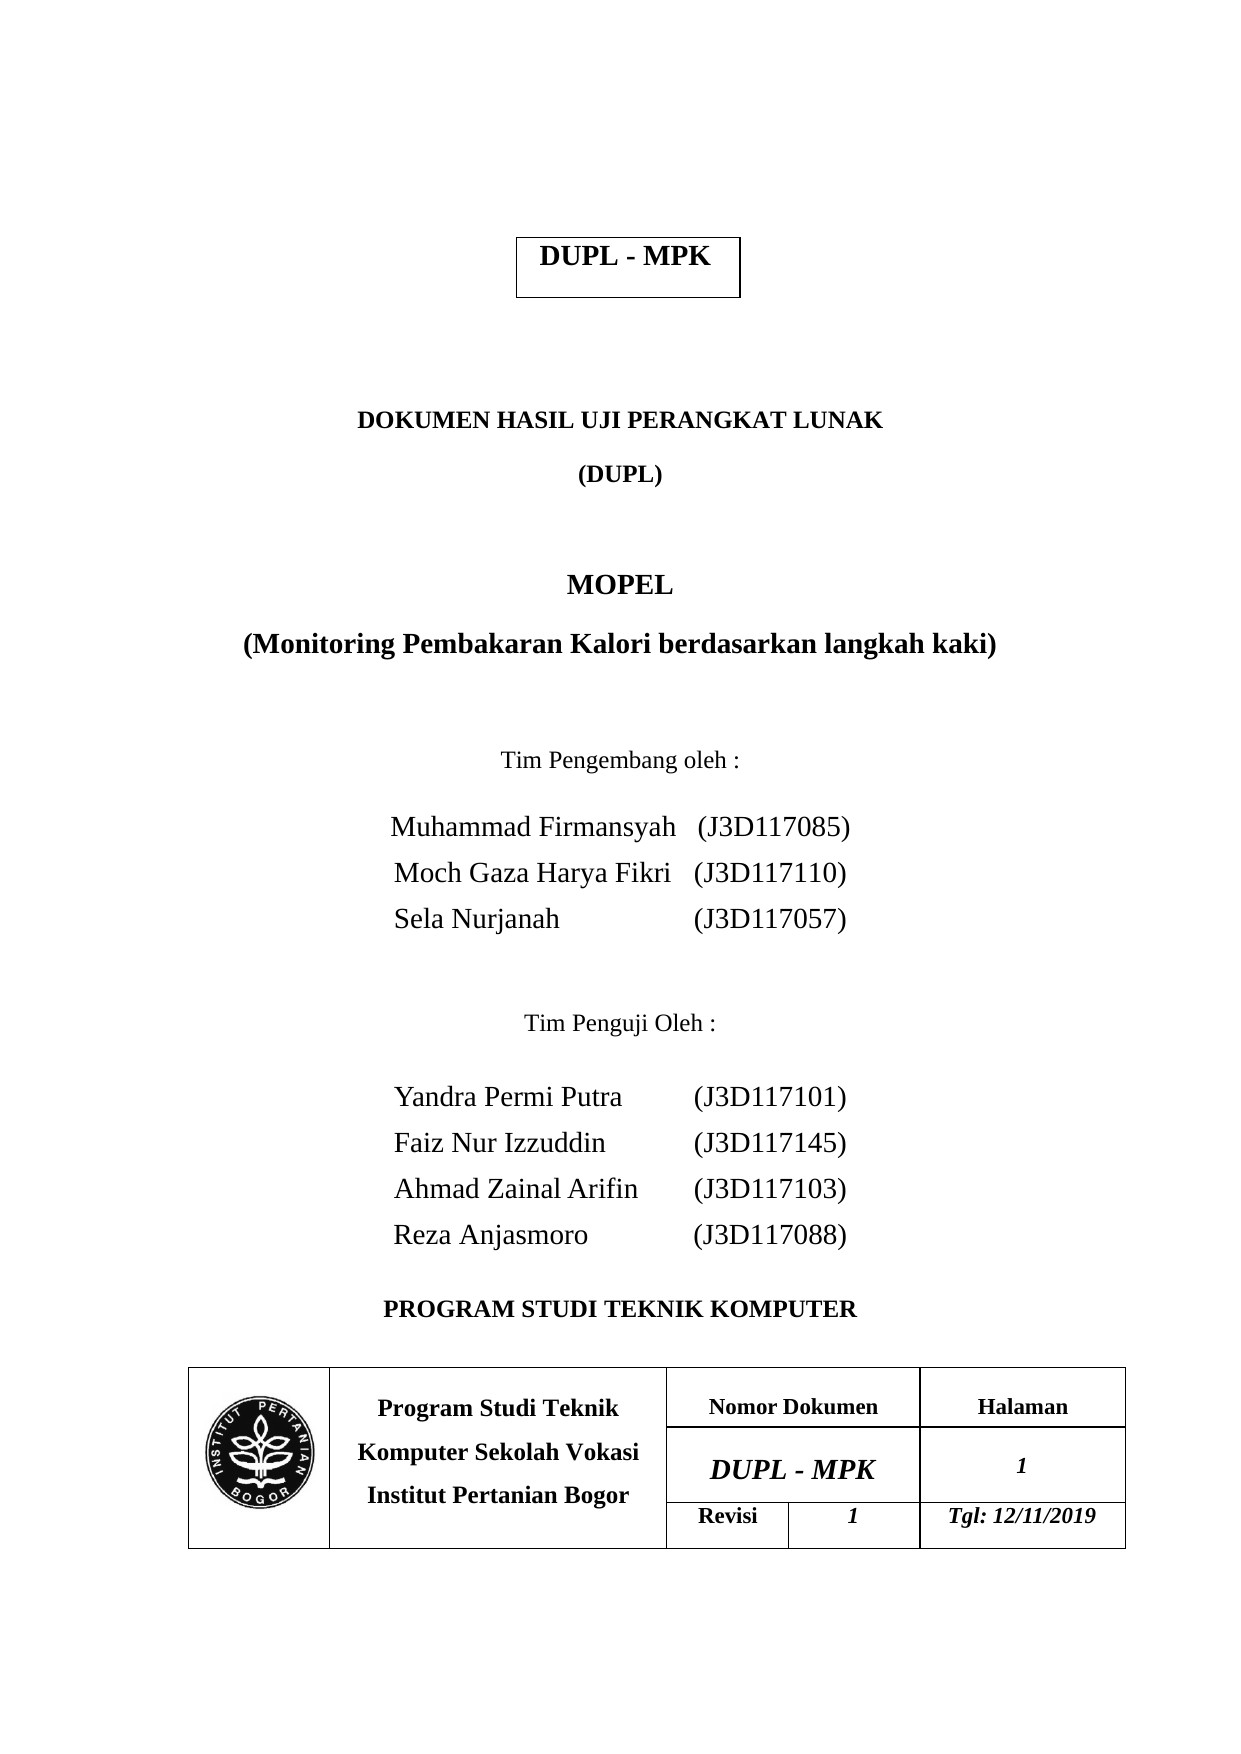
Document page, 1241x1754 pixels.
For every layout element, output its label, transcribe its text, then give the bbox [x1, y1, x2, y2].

table_cell Tgl: 12/11/2019 [921, 1503, 1125, 1548]
text Tim Pengembang oleh : [177, 745, 1063, 774]
title Muhammad Firmansyah (J3D117085) [177, 809, 1063, 843]
title Moch Gaza Harya Fikri (J3D117110) [177, 855, 1063, 889]
text Tim Penguji Oleh : [177, 1008, 1063, 1036]
text MOPEL [177, 567, 1063, 601]
title Faiz Nur Izzuddin (J3D117145) [177, 1125, 1063, 1159]
table_header Program Studi Teknik Komputer Sekolah Vokasi Institut Pertanian Bogor [330, 1368, 666, 1548]
table_header Nomor Dokumen [667, 1368, 919, 1426]
text PROGRAM STUDI TEKNIK KOMPUTER [177, 1294, 1063, 1323]
table_cell Revisi [667, 1503, 788, 1548]
table_header Halaman [921, 1368, 1125, 1426]
table_cell DUPL - MPK [667, 1428, 919, 1502]
table_cell 1 [789, 1503, 919, 1548]
table_header [189, 1368, 329, 1548]
text (Monitoring Pembakaran Kalori berdasarkan langkah kaki) [177, 626, 1063, 660]
title Yandra Permi Putra (J3D117101) [177, 1079, 1063, 1113]
text Reza Anjasmoro (J3D117088) [177, 1217, 1063, 1251]
table_header DUPL - MPK [517, 238, 739, 297]
title Sela Nurjanah (J3D117057) [177, 901, 1063, 935]
text (DUPL) [177, 459, 1063, 488]
text DOKUMEN HASIL UJI PERANGKAT LUNAK [177, 405, 1063, 434]
table_cell 1 [921, 1428, 1125, 1502]
title Ahmad Zainal Arifin (J3D117103) [177, 1171, 1063, 1205]
